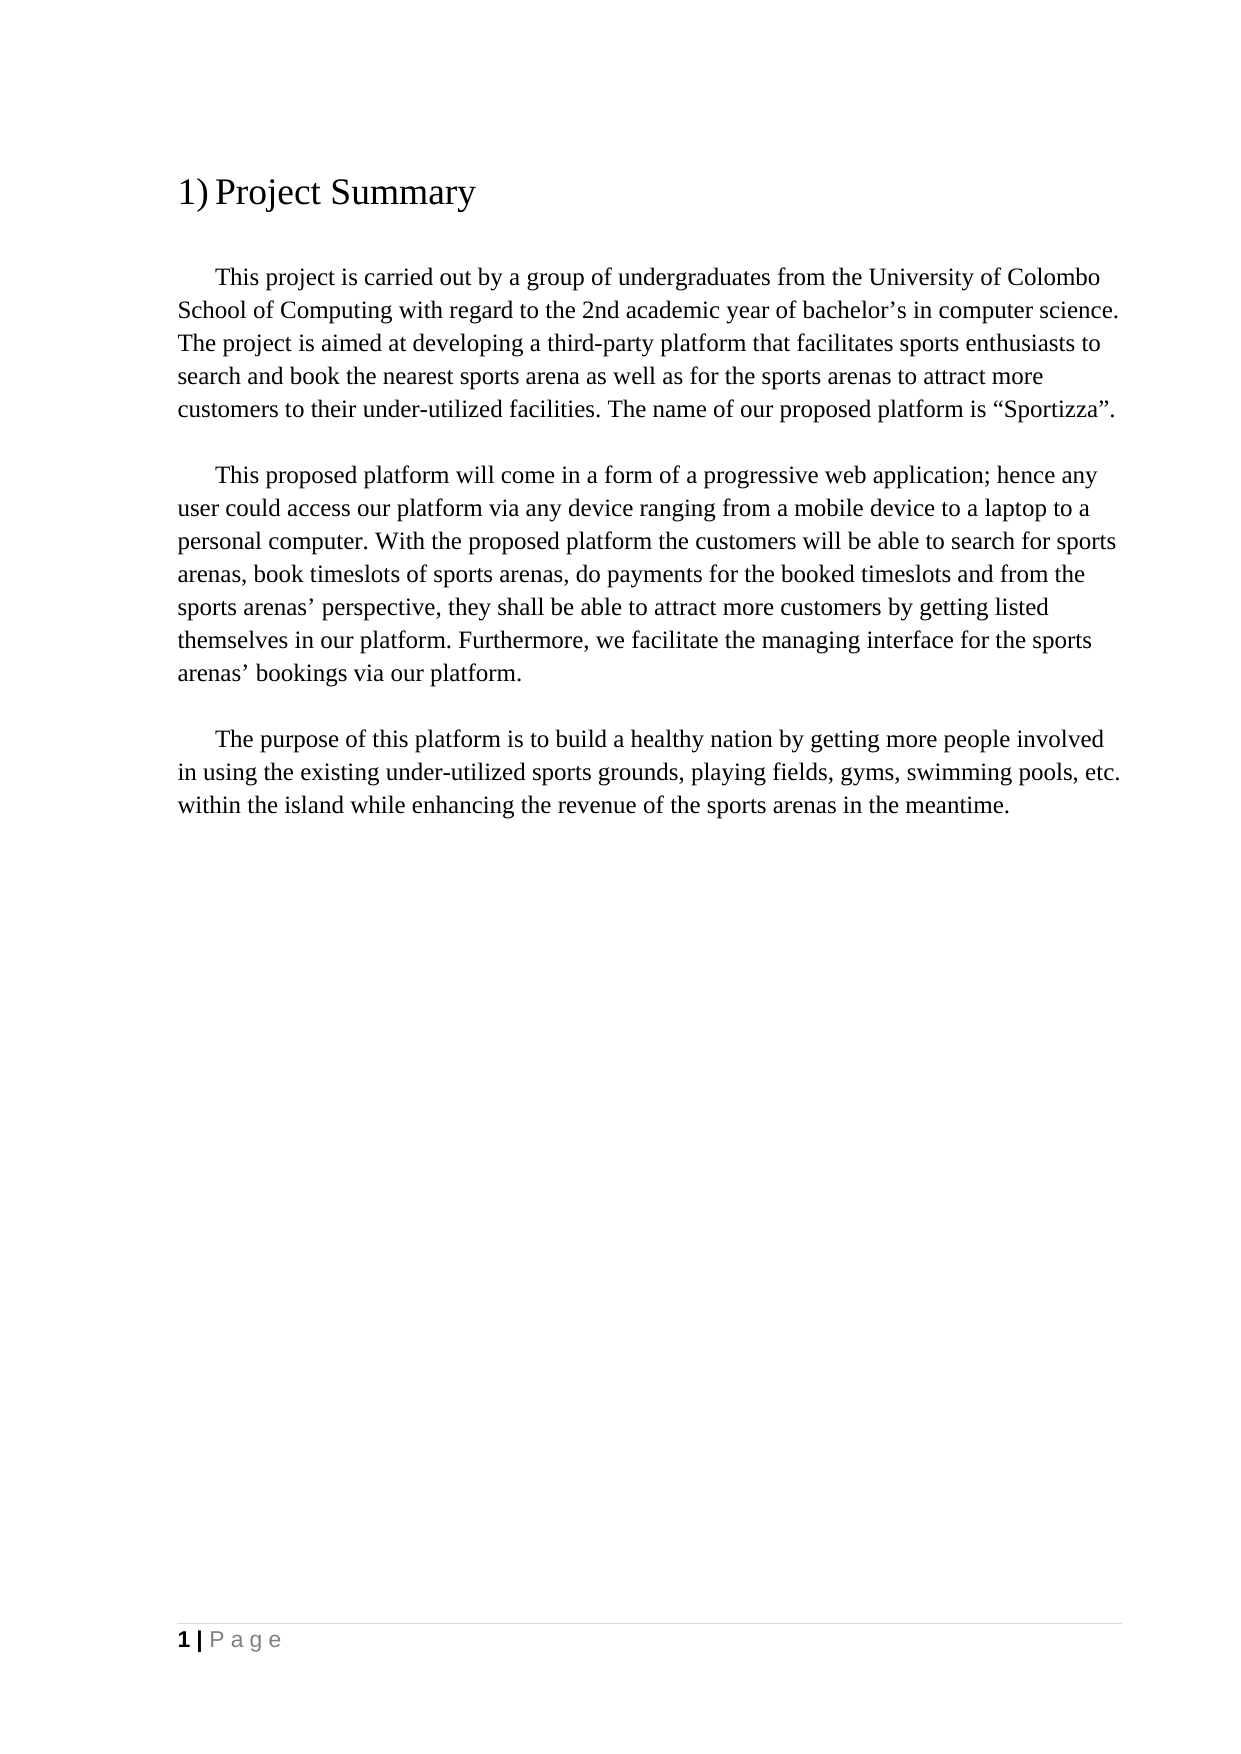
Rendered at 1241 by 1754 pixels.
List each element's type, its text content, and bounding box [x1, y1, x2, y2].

text This project is carried out by a group of undergraduates from the University of Colombo School of Computing with regard to the 2nd academic year of bachelor’s in computer science. The project is aimed at developing a third-party platform that facilitates sports enthusiasts to search and book the nearest sports arena as well as for the sports arenas to attract more customers to their under-utilized facilities. The name of our proposed platform is “Sportizza”. [177, 262, 1122, 422]
text This proposed platform will come in a form of a progressive web application; hence any user could access our platform via any device ranging from a mobile device to a laptop to a personal computer. With the proposed platform the customers will be able to search for sports arenas, book timeslots of sports arenas, do payments for the booked timeslots and from the sports arenas’ perspective, they shall be able to attract more customers by getting listed themselves in our platform. Furthermore, we facilitate the managing interface for the sports arenas’ bookings via our platform. [177, 460, 1122, 687]
subtitle Project Summary [177, 169, 1122, 212]
text The purpose of this platform is to build a healthy nation by getting more people involved in using the existing under-utilized sports grounds, playing fields, gyms, swimming pools, etc. within the island while enhancing the revenue of the sports arenas in the meantime. [177, 724, 1122, 819]
